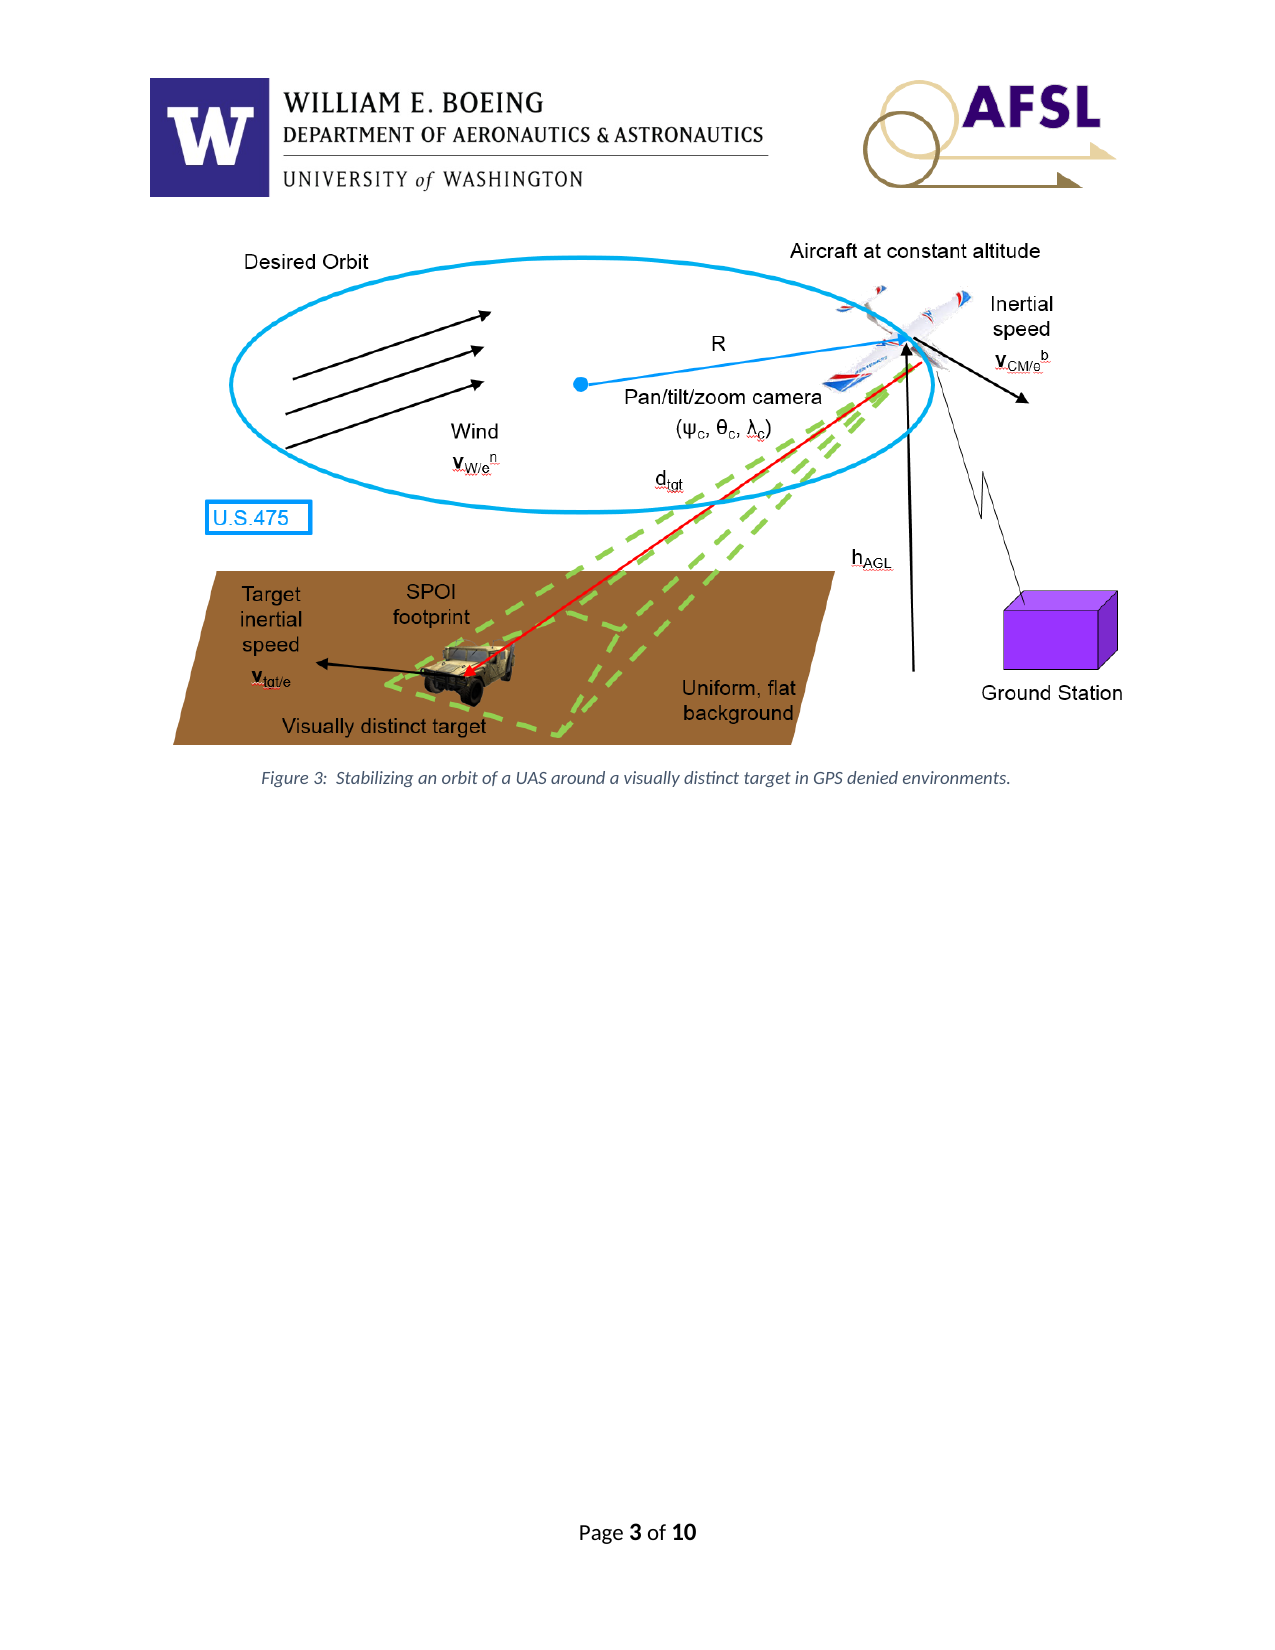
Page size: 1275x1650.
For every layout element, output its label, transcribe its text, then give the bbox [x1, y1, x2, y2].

picture [859, 75, 1125, 197]
picture [150, 225, 1125, 748]
text Figure 3: Stabilizing an orbit of a UAS around a visually distinct target in GPS denied environments. [150, 767, 1125, 789]
picture [150, 78, 769, 197]
